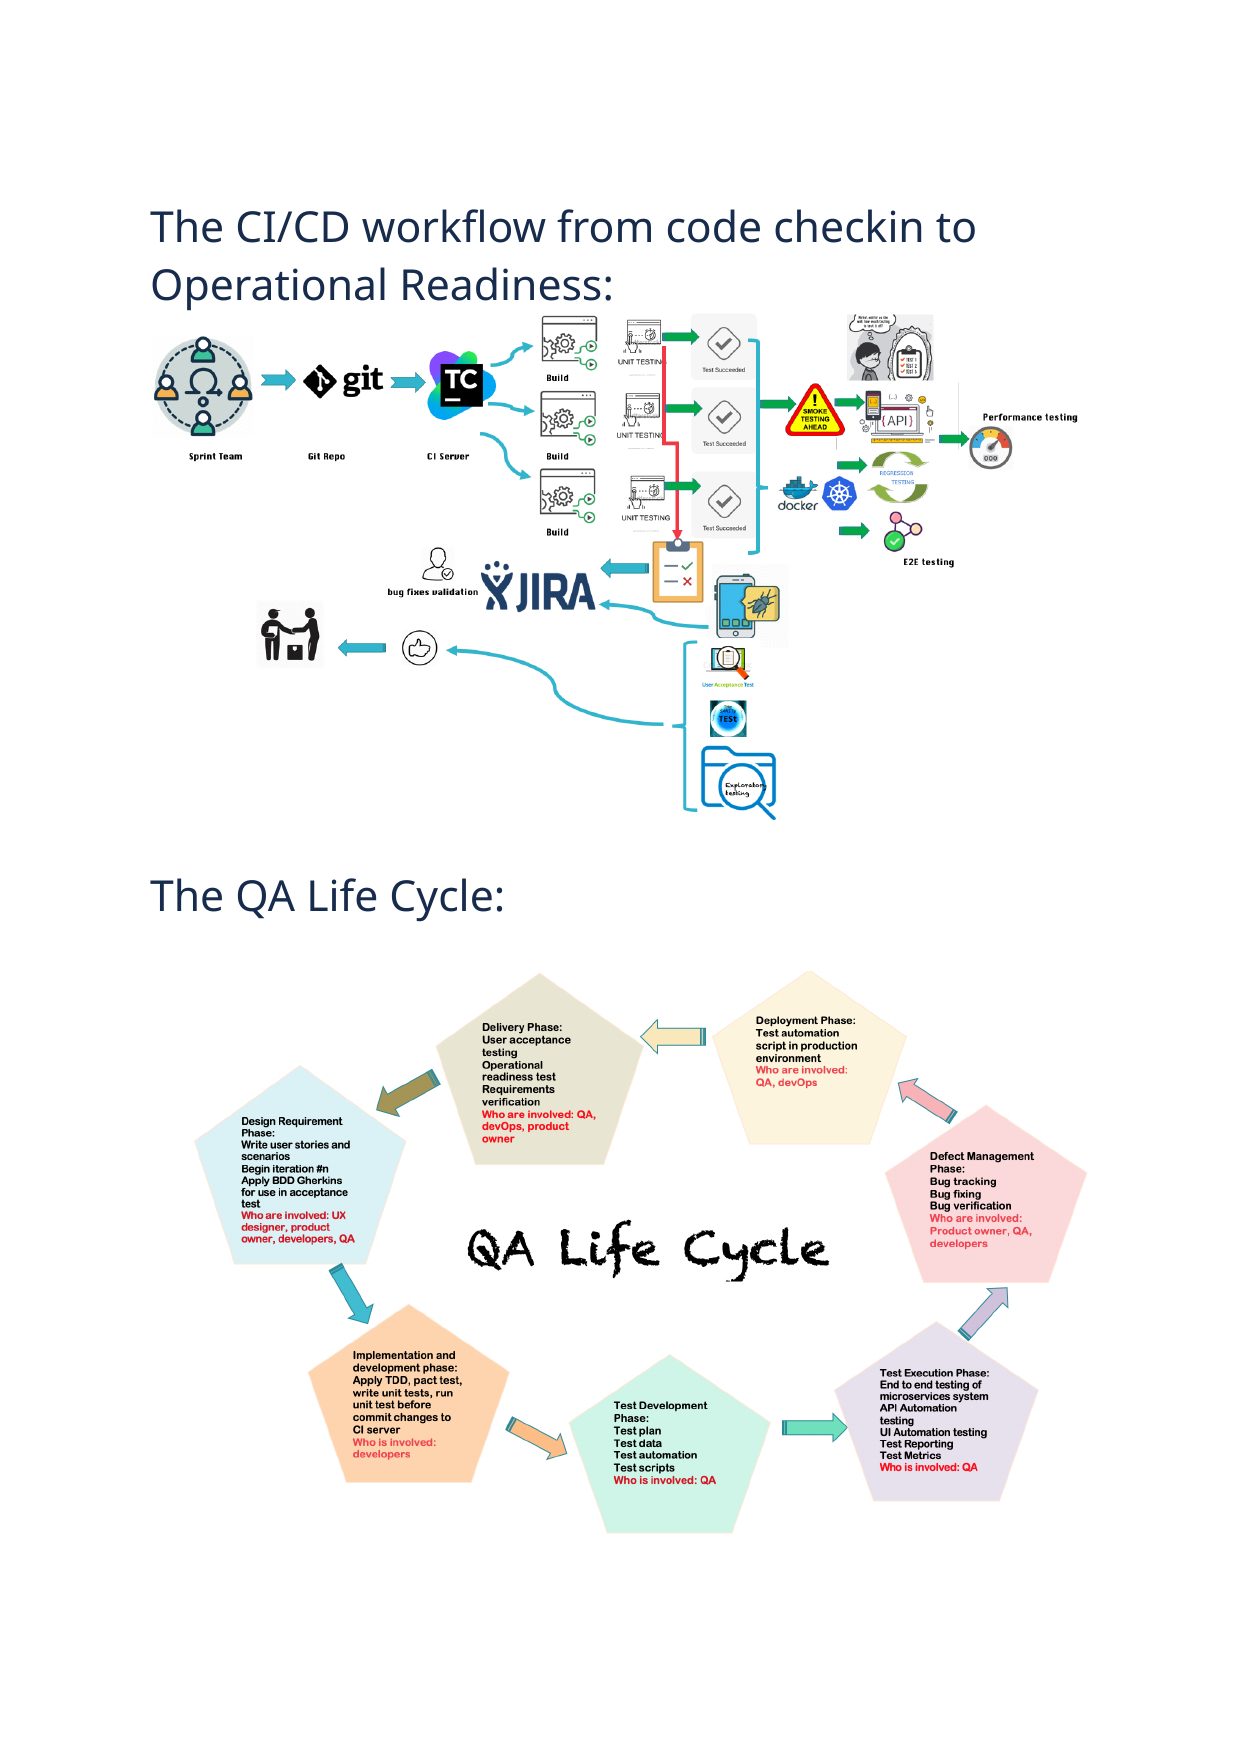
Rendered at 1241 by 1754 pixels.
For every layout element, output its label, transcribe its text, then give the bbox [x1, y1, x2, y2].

picture [150, 971, 1090, 1538]
text The QA Life Cycle: [150, 866, 1090, 924]
text The CI/CD workflow from code checkin to Operational Readiness: [150, 197, 1090, 313]
picture [150, 313, 1090, 820]
